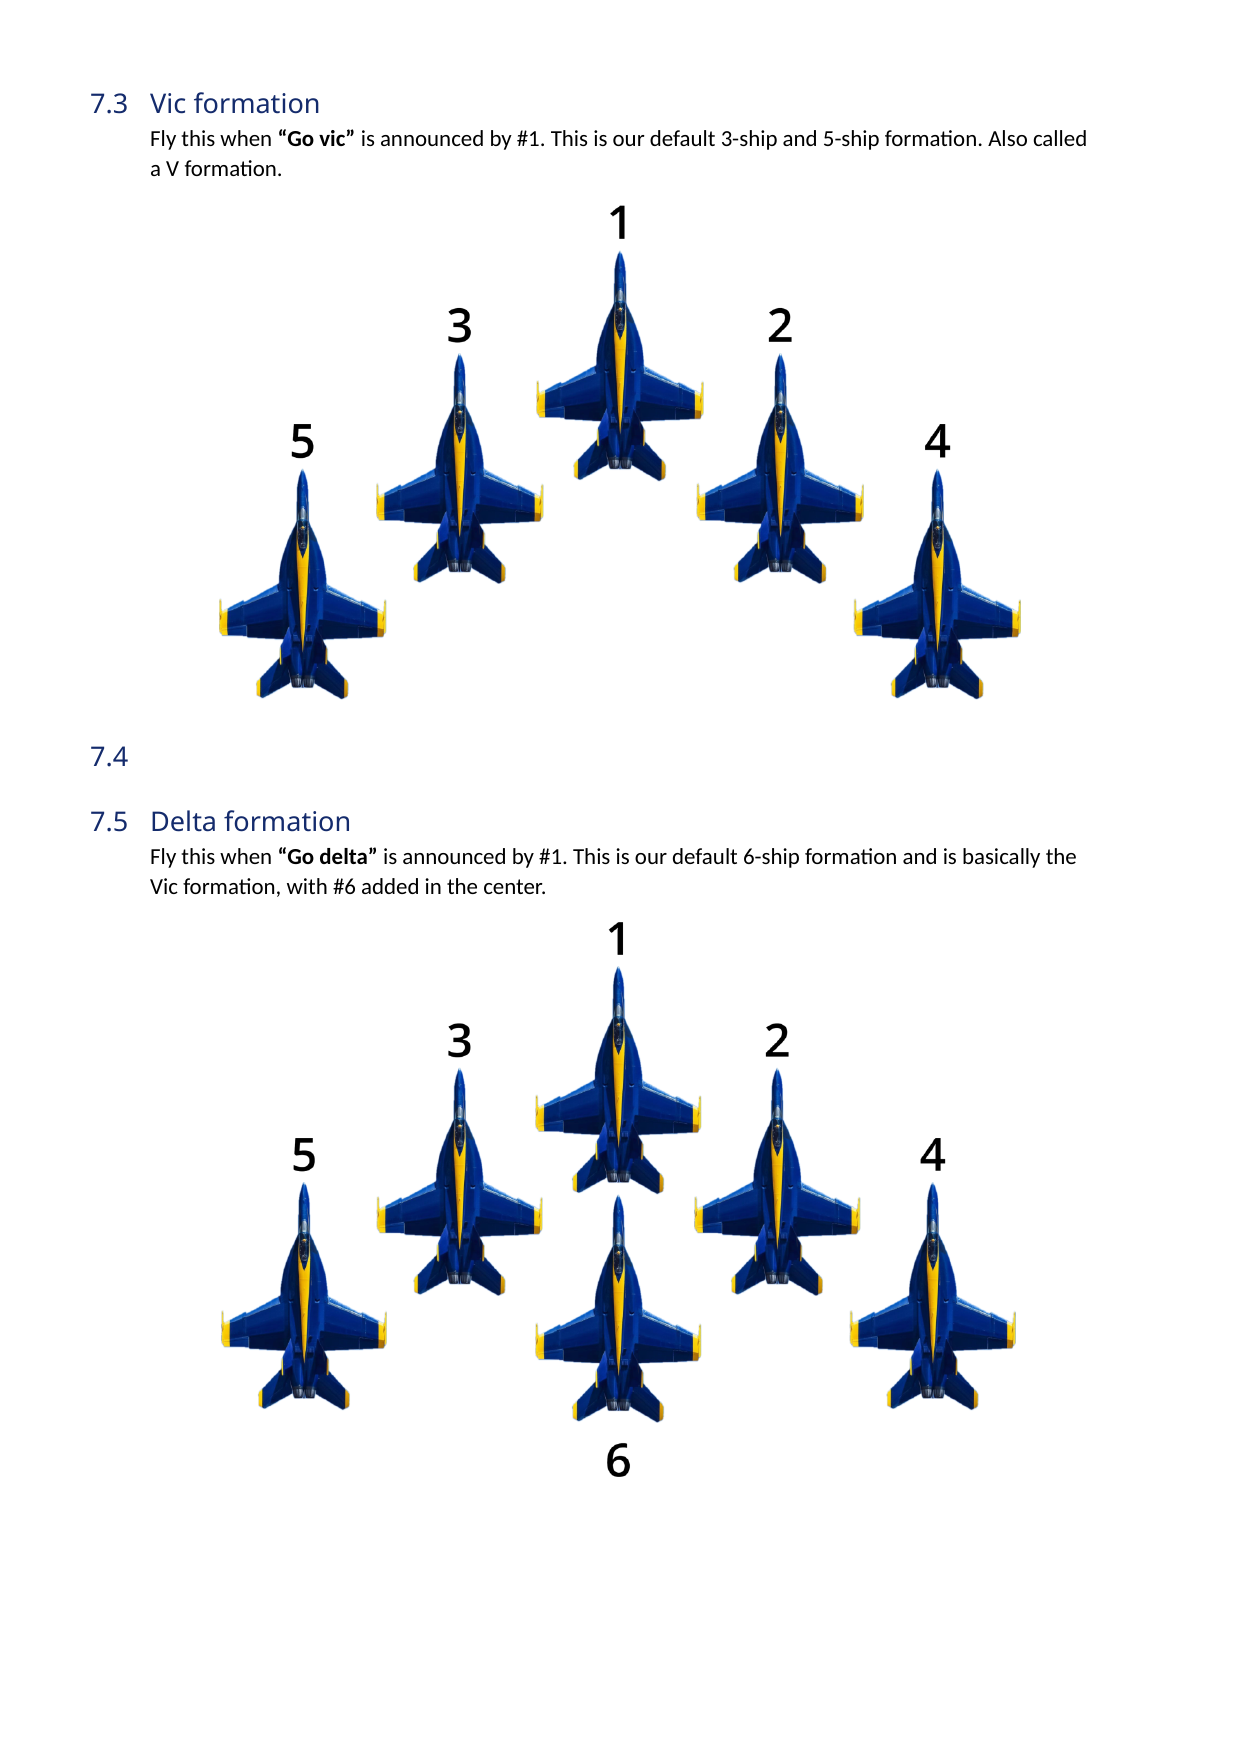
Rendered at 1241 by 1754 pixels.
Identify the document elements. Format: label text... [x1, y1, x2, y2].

text Fly this when “Go vic” is announced by #1. This is our default 3-ship and 5-ship formation. Also called a V formation. [150, 124, 1090, 182]
text Fly this when “Go delta” is announced by #1. This is our default 6-ship formation and is basically the Vic formation, with #6 added in the center. [150, 842, 1090, 900]
subtitle Vic formation [90, 84, 1090, 121]
picture [205, 919, 1035, 1494]
subtitle Delta formation [90, 802, 1090, 839]
picture [214, 201, 1026, 711]
